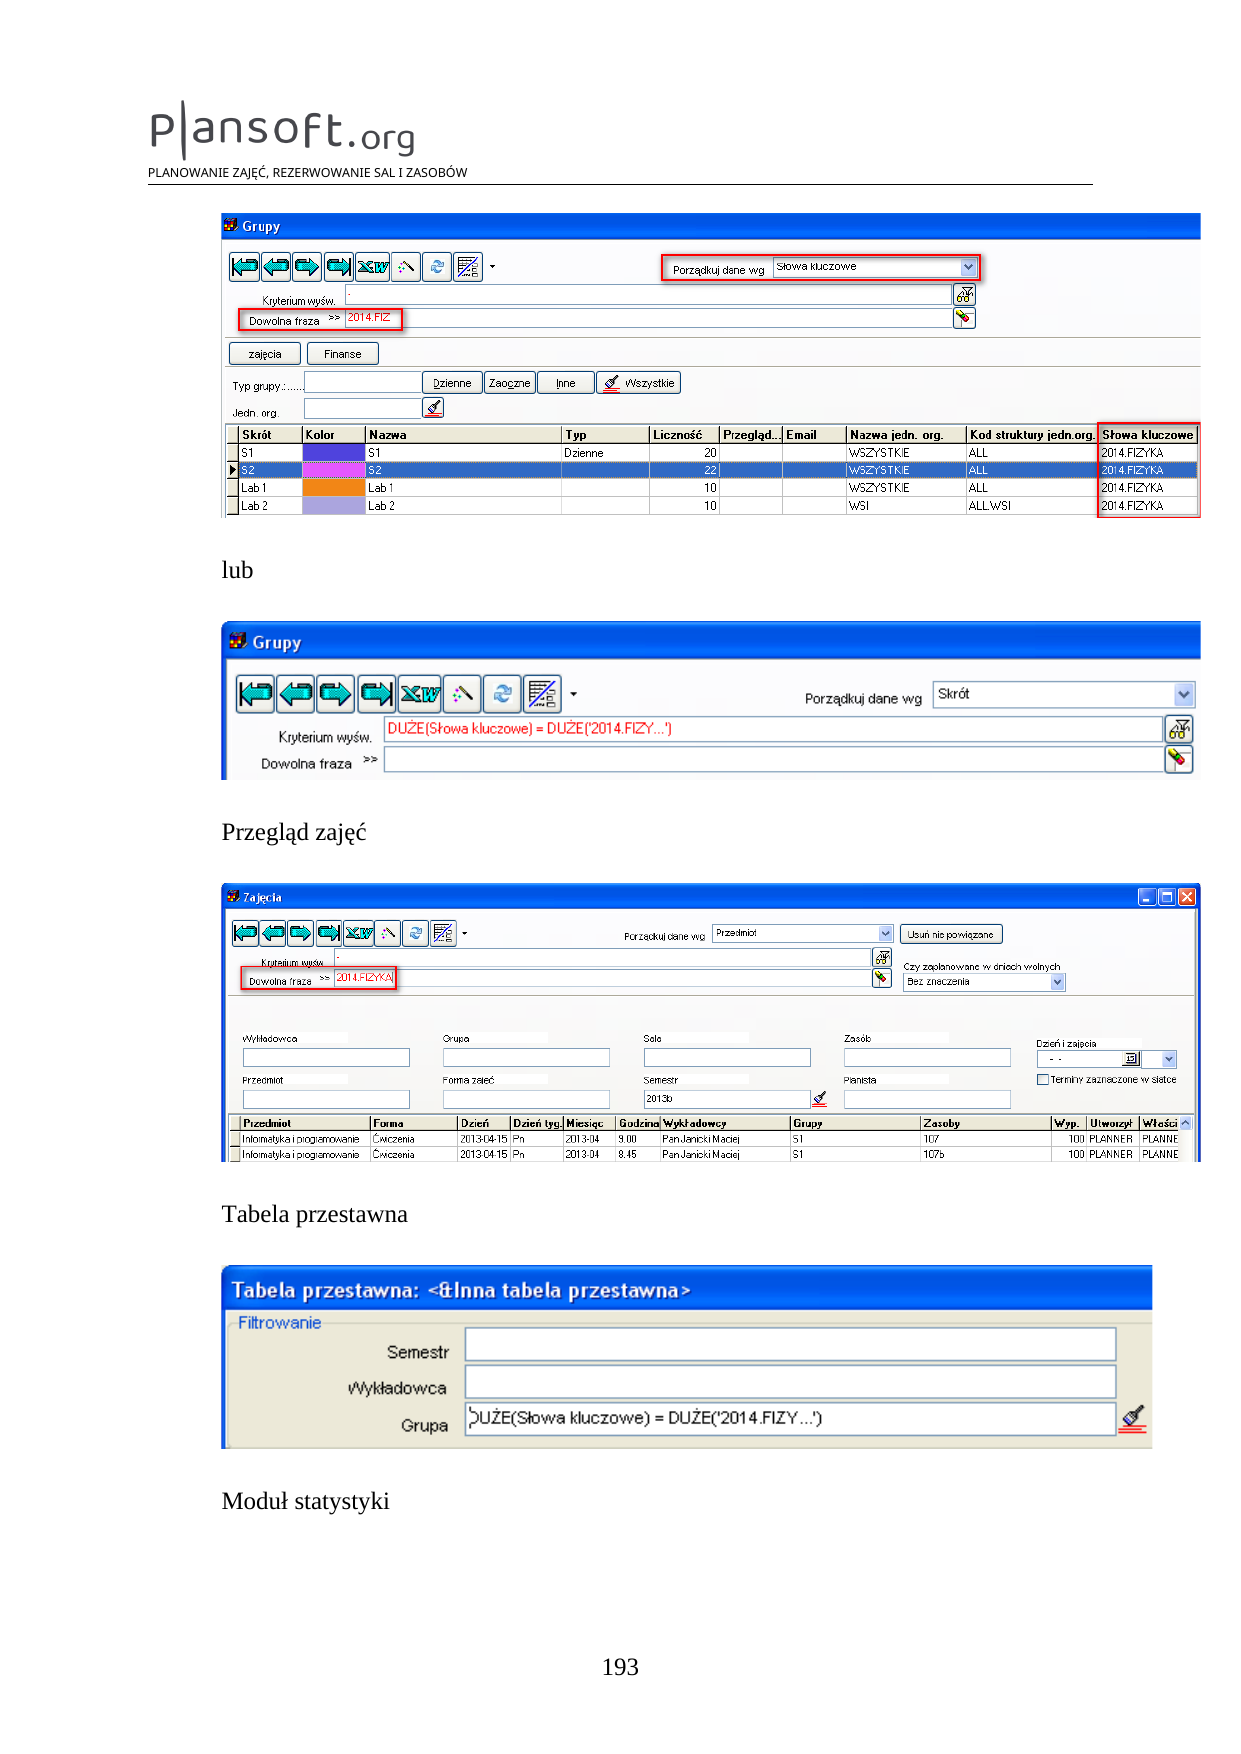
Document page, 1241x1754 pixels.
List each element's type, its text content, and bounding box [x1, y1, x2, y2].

picture [221, 883, 1201, 1162]
text Przegląd zajęć [221, 817, 1093, 846]
text Moduł statystyki [221, 1486, 1093, 1515]
picture [221, 621, 1201, 780]
picture [221, 213, 1201, 518]
picture [147, 73, 418, 165]
picture [221, 1265, 1153, 1449]
text lub [221, 555, 1093, 584]
text Tabela przestawna [221, 1199, 1093, 1228]
